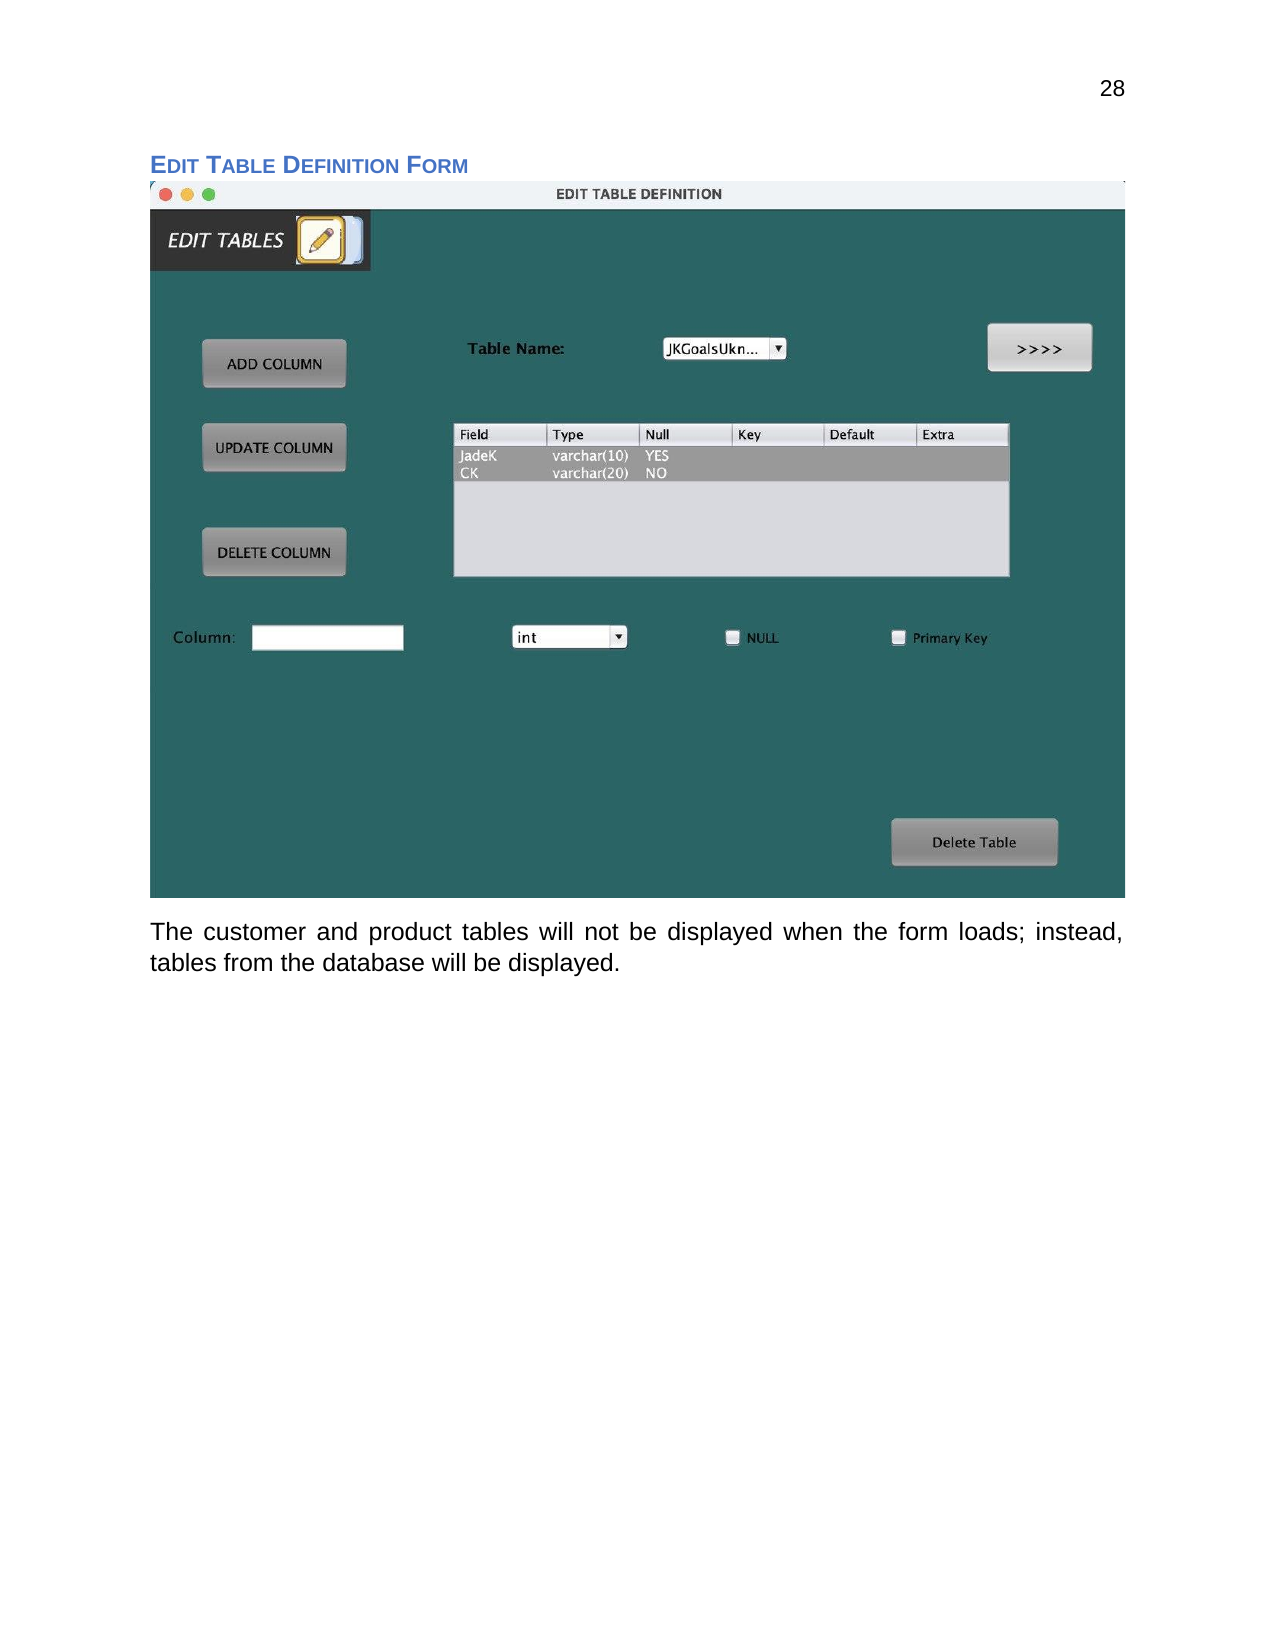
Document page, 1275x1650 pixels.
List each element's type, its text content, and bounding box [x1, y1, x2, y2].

picture [150, 181, 1125, 898]
text The customer and product tables will not be displayed when the form loads; instead, tables from the database will be displayed. [150, 916, 1125, 976]
subtitle Edit Table Definition Form [150, 150, 1125, 179]
